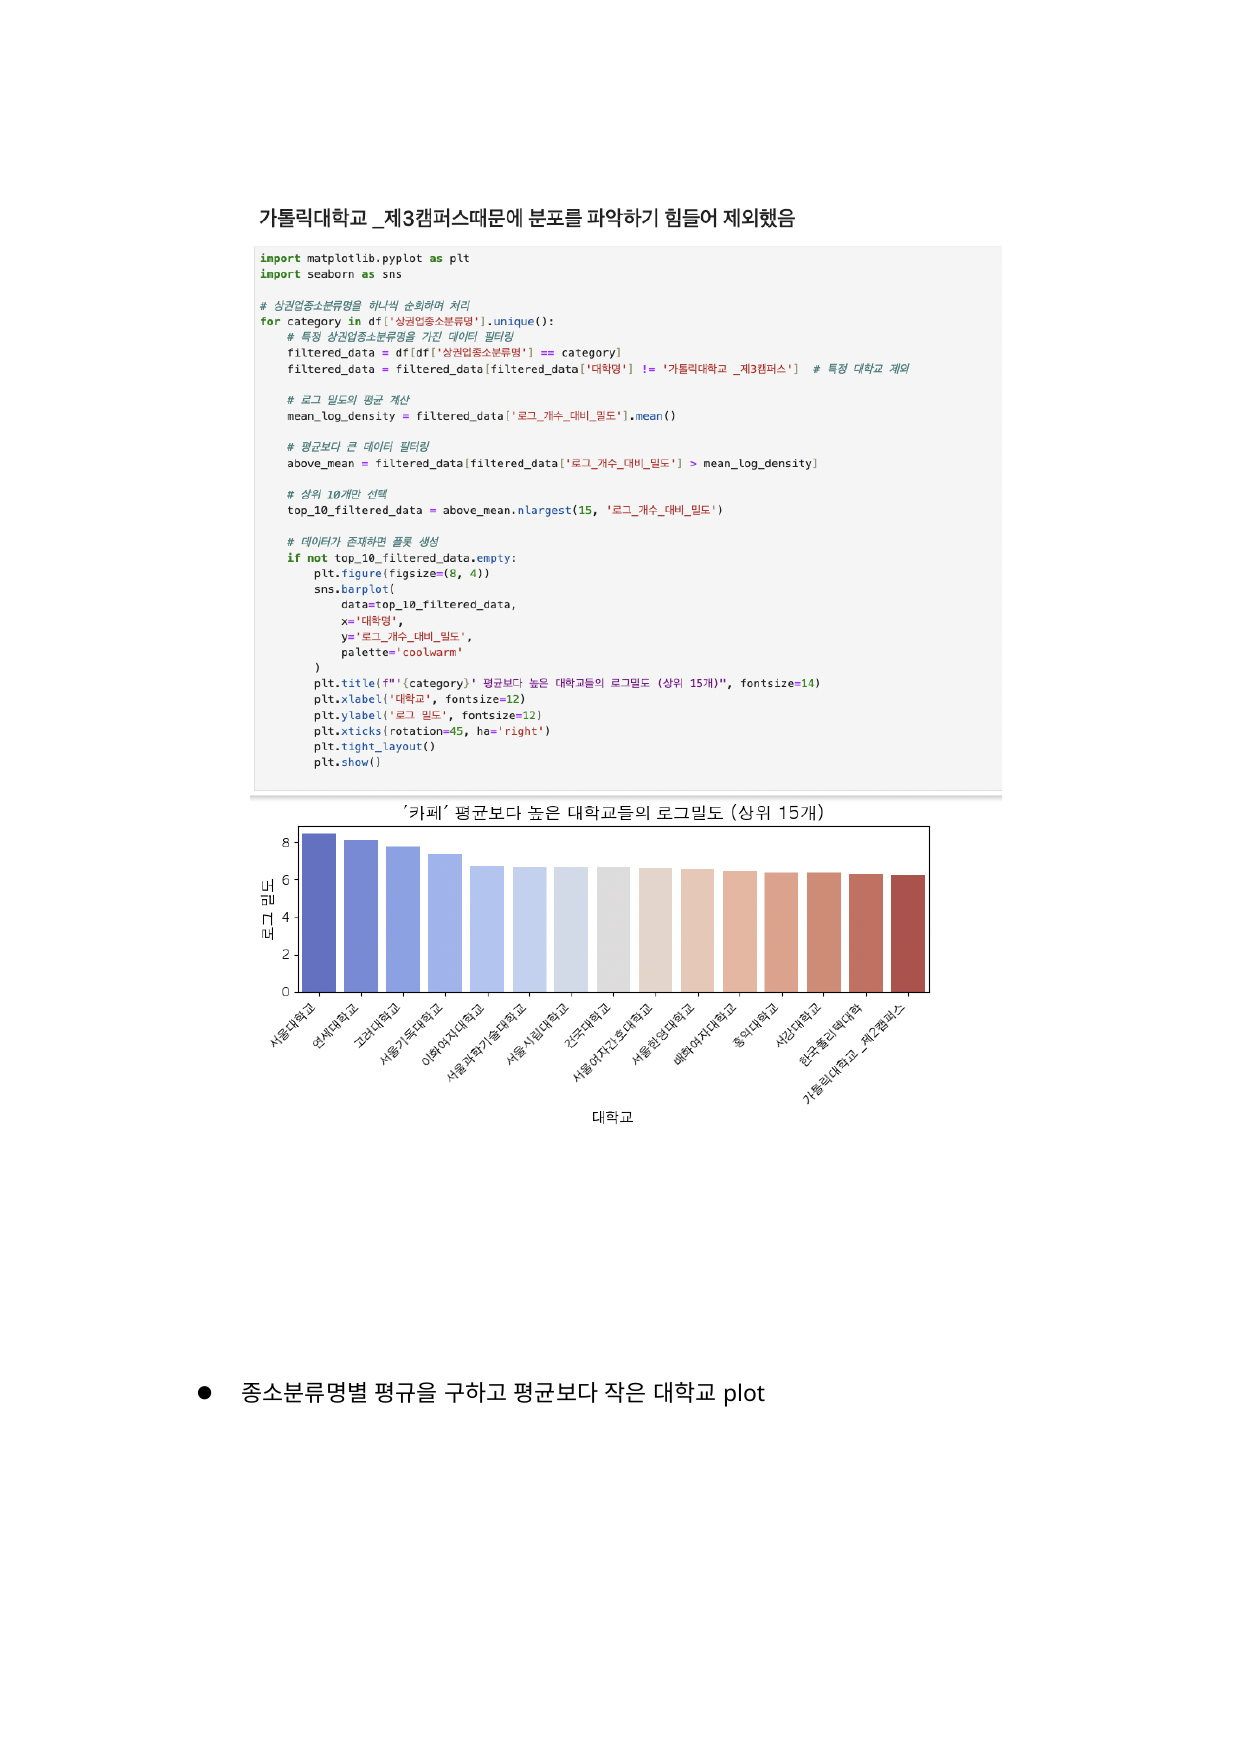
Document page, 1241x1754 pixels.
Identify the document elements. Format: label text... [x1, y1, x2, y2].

list 종소분류명별 평규을 구하고 평균보다 작은 대학교 plot [196, 1375, 1090, 1408]
picture [250, 195, 1003, 1137]
